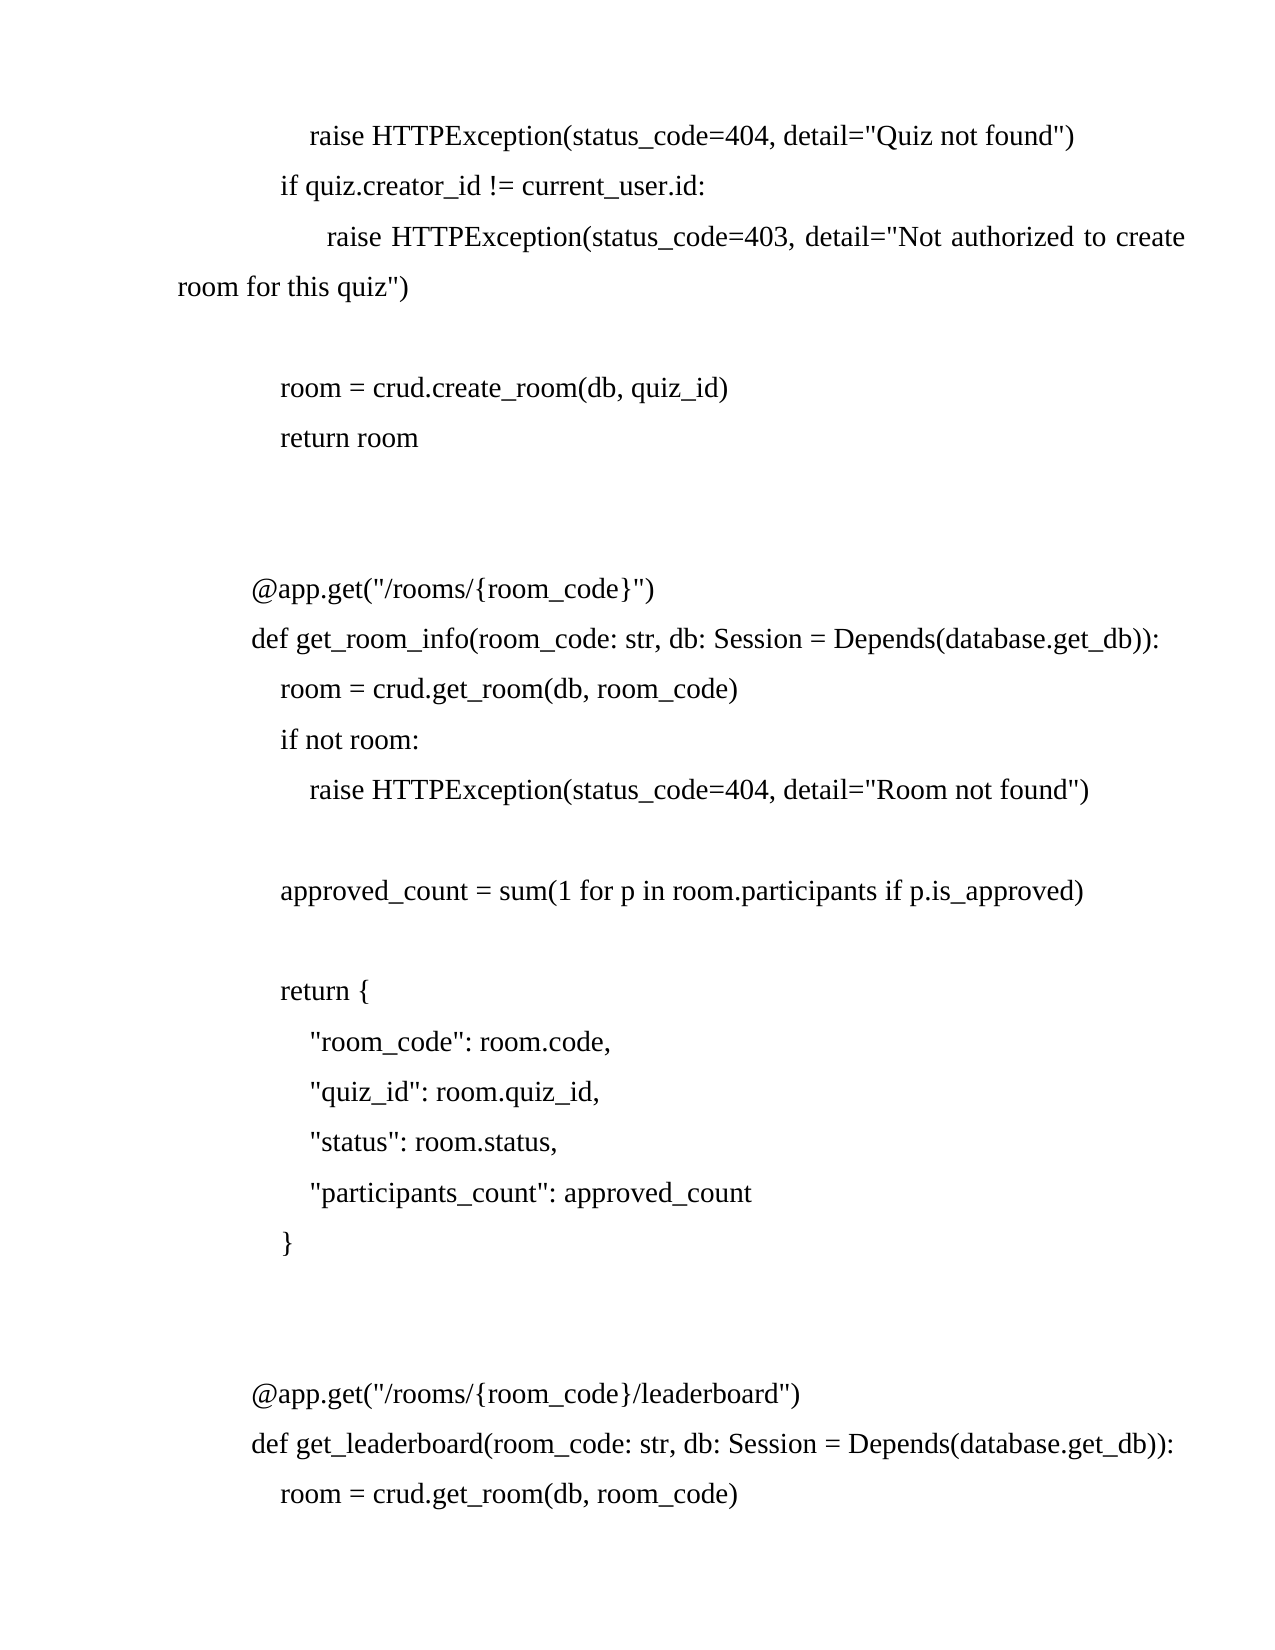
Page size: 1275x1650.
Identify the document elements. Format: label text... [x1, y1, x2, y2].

text room = crud.create_room(db, quiz_id) [177, 370, 1186, 403]
text @app.get("/rooms/{room_code}/leaderboard") [177, 1376, 1186, 1409]
text approved_count = sum(1 for p in room.participants if p.is_approved) [177, 873, 1186, 906]
text @app.get("/rooms/{room_code}") [177, 571, 1186, 604]
text if quiz.creator_id != current_user.id: [177, 168, 1186, 202]
text "room_code": room.code, [177, 1024, 1186, 1057]
text "quiz_id": room.quiz_id, [177, 1074, 1186, 1108]
text raise HTTPException(status_code=403, detail="Not authorized to create room for this quiz") [177, 219, 1186, 303]
text def get_leaderboard(room_code: str, db: Session = Depends(database.get_db)): [177, 1426, 1186, 1460]
text } [177, 1225, 1186, 1258]
text "status": room.status, [177, 1124, 1186, 1158]
text raise HTTPException(status_code=404, detail="Quiz not found") [177, 118, 1186, 152]
text room = crud.get_room(db, room_code) [177, 1477, 1186, 1510]
text return room [177, 420, 1186, 453]
text if not room: [177, 722, 1186, 755]
text raise HTTPException(status_code=404, detail="Room not found") [177, 772, 1186, 806]
text return { [177, 973, 1186, 1007]
text def get_room_info(room_code: str, db: Session = Depends(database.get_db)): [177, 621, 1186, 655]
text room = crud.get_room(db, room_code) [177, 672, 1186, 705]
text "participants_count": approved_count [177, 1175, 1186, 1208]
